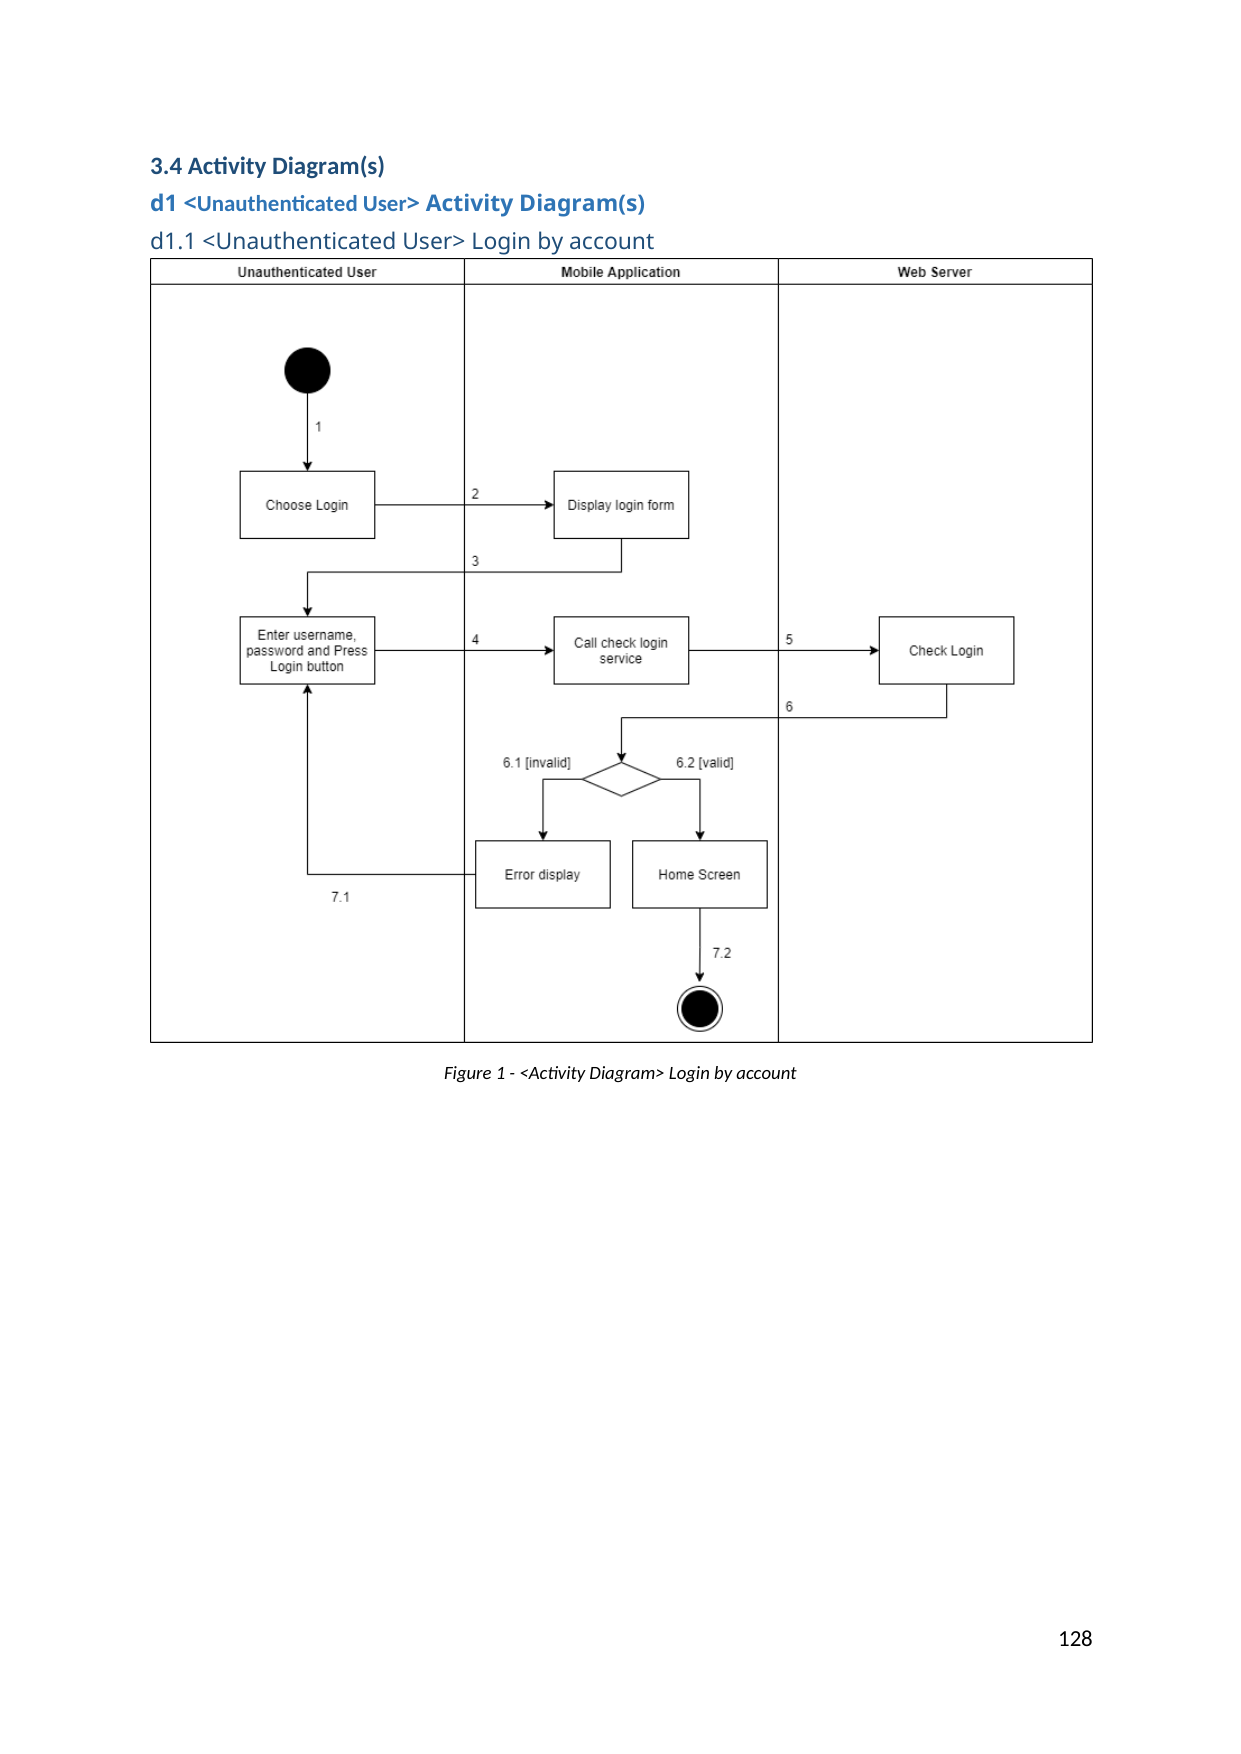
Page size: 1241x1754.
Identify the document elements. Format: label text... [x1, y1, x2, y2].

picture [150, 258, 1093, 1043]
text Figure 1 - <Activity Diagram> Login by account [150, 1061, 1093, 1084]
subtitle d1 <Unauthenticated User> Activity Diagram(s) [150, 187, 1093, 218]
subtitle 3.4 Activity Diagram(s) [150, 150, 1093, 181]
subtitle d1.1 <Unauthenticated User> Login by account [150, 225, 1093, 256]
